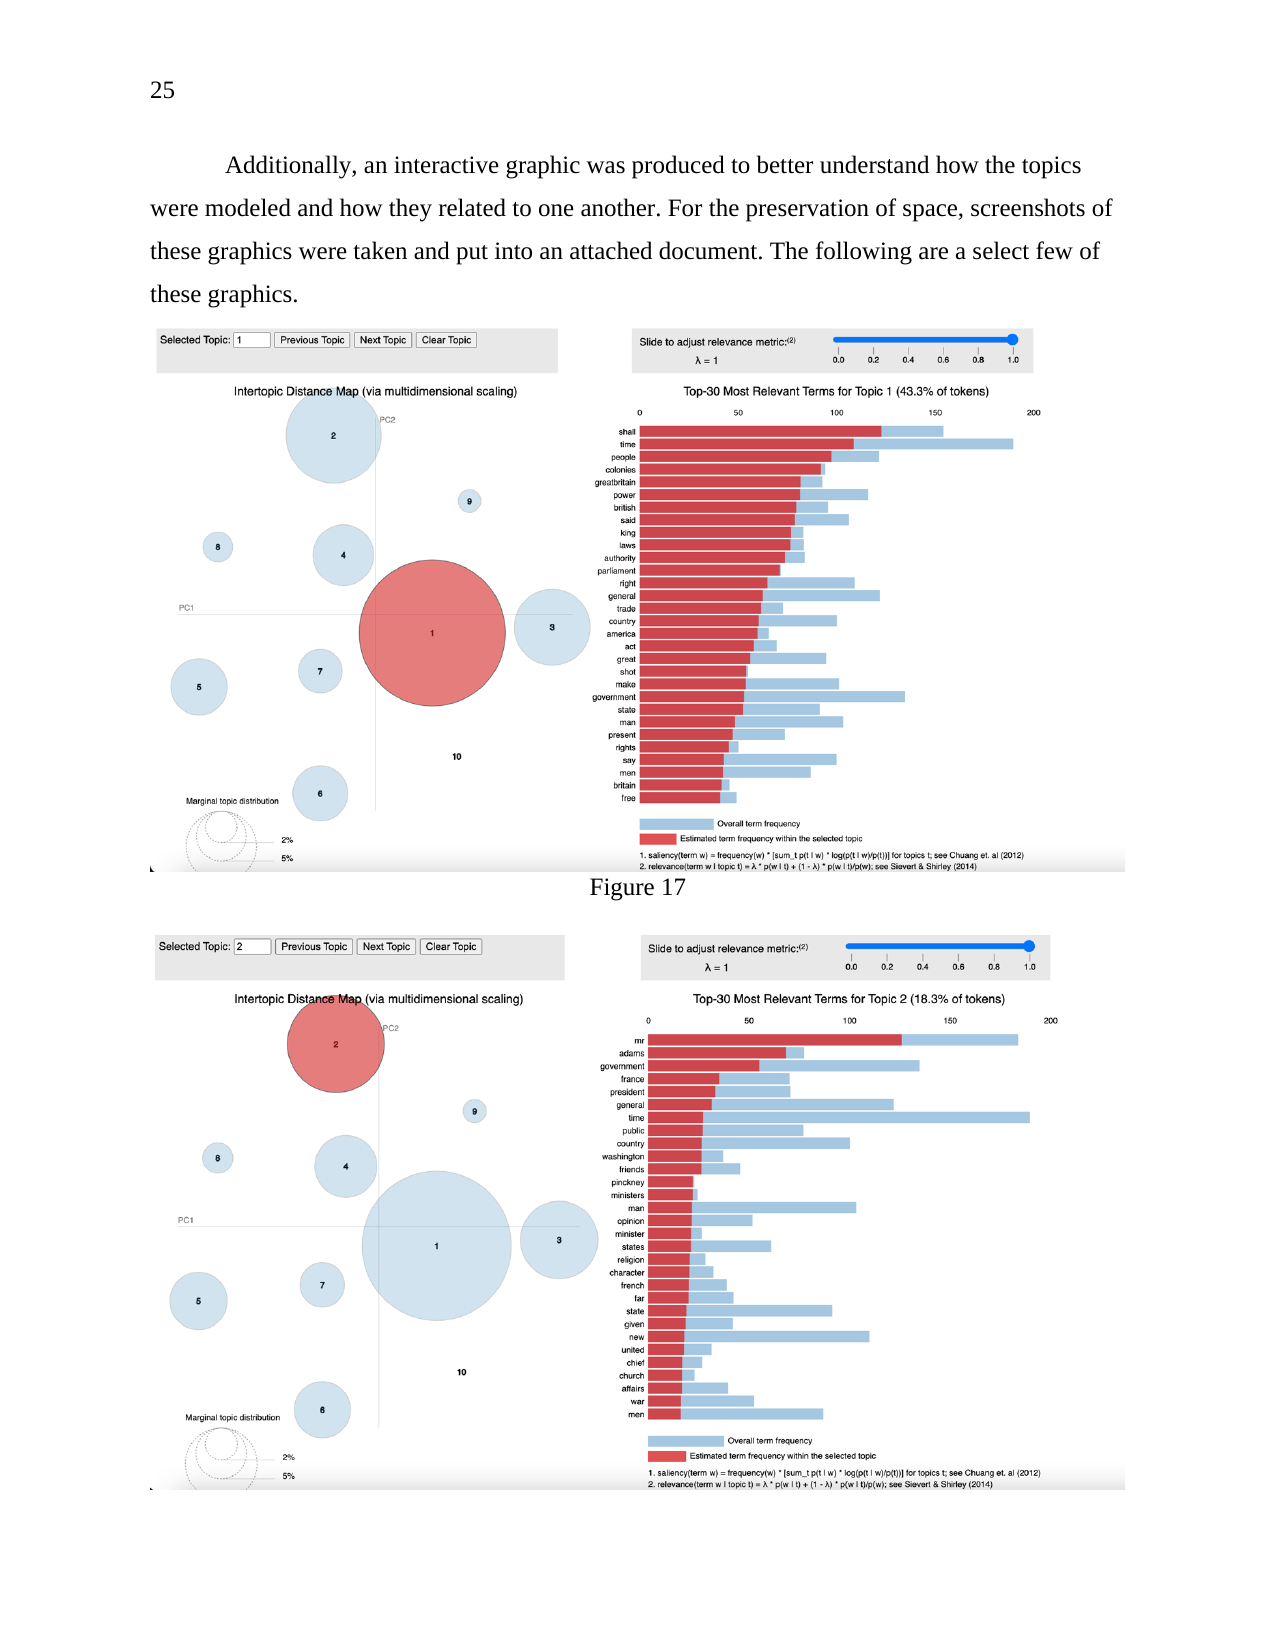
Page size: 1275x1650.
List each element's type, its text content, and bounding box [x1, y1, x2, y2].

text Figure 17 [150, 872, 1125, 901]
picture [150, 929, 1125, 1490]
text Additionally, an interactive graphic was produced to better understand how the topics were modeled and how they related to one another. For the preservation of space, screenshots of these graphics were taken and put into an attached document. The following are a select few of these graphics. [150, 150, 1125, 308]
picture [150, 322, 1125, 872]
